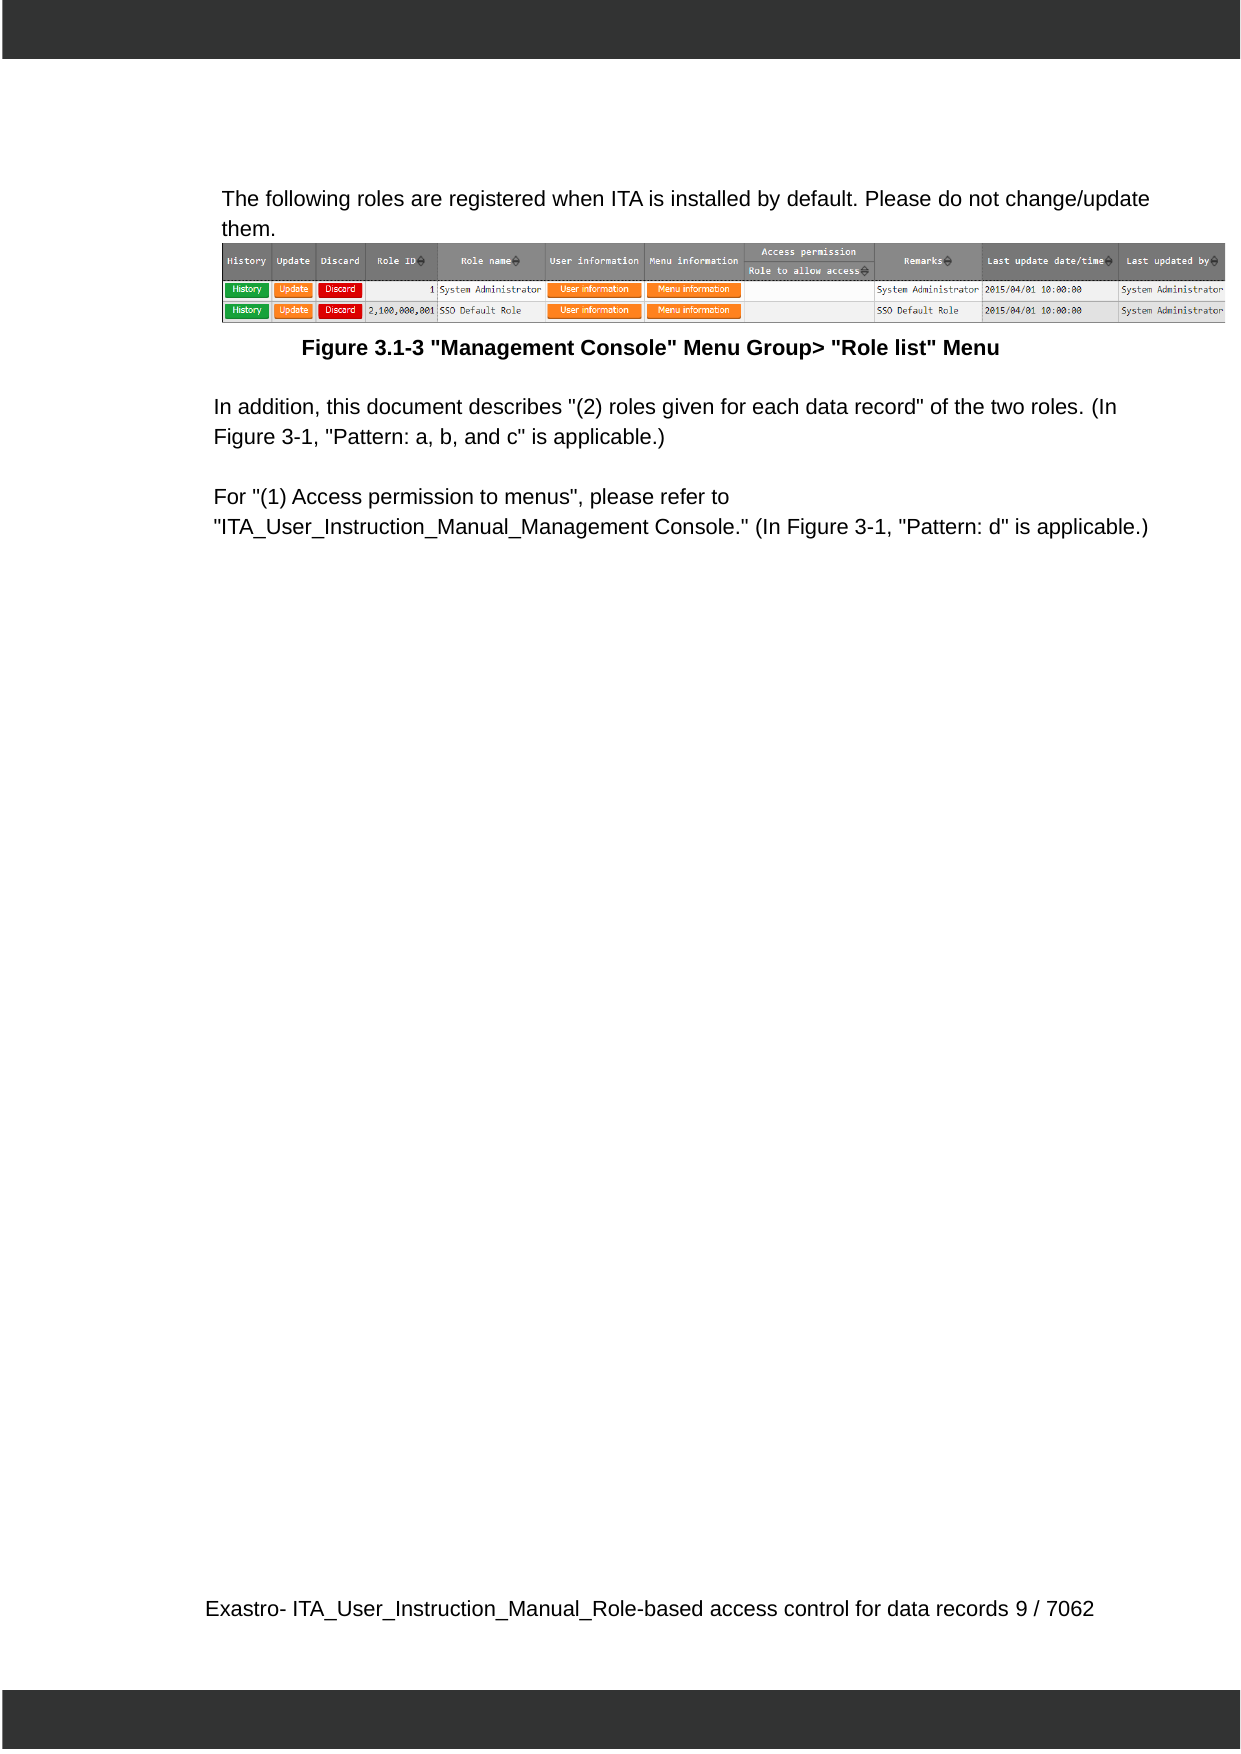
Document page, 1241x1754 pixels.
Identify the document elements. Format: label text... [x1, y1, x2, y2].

text Figure 3.1-3 "Management Console" Menu Group> "Role list" Menu [148, 332, 1152, 362]
picture [221, 243, 1226, 323]
picture [2, 0, 1241, 59]
text For "(1) Access permission to menus", please refer to "ITA_User_Instruction_Manual_Management Console." (In Figure 3-1, "Pattern: d" is applicable.) [213, 481, 1152, 541]
text The following roles are registered when ITA is installed by default. Please do not change/update them. [221, 183, 1152, 243]
picture [2, 1690, 1241, 1749]
text In addition, this document describes "(2) roles given for each data record" of the two roles. (In Figure 3-1, "Pattern: a, b, and c" is applicable.) [213, 392, 1152, 452]
